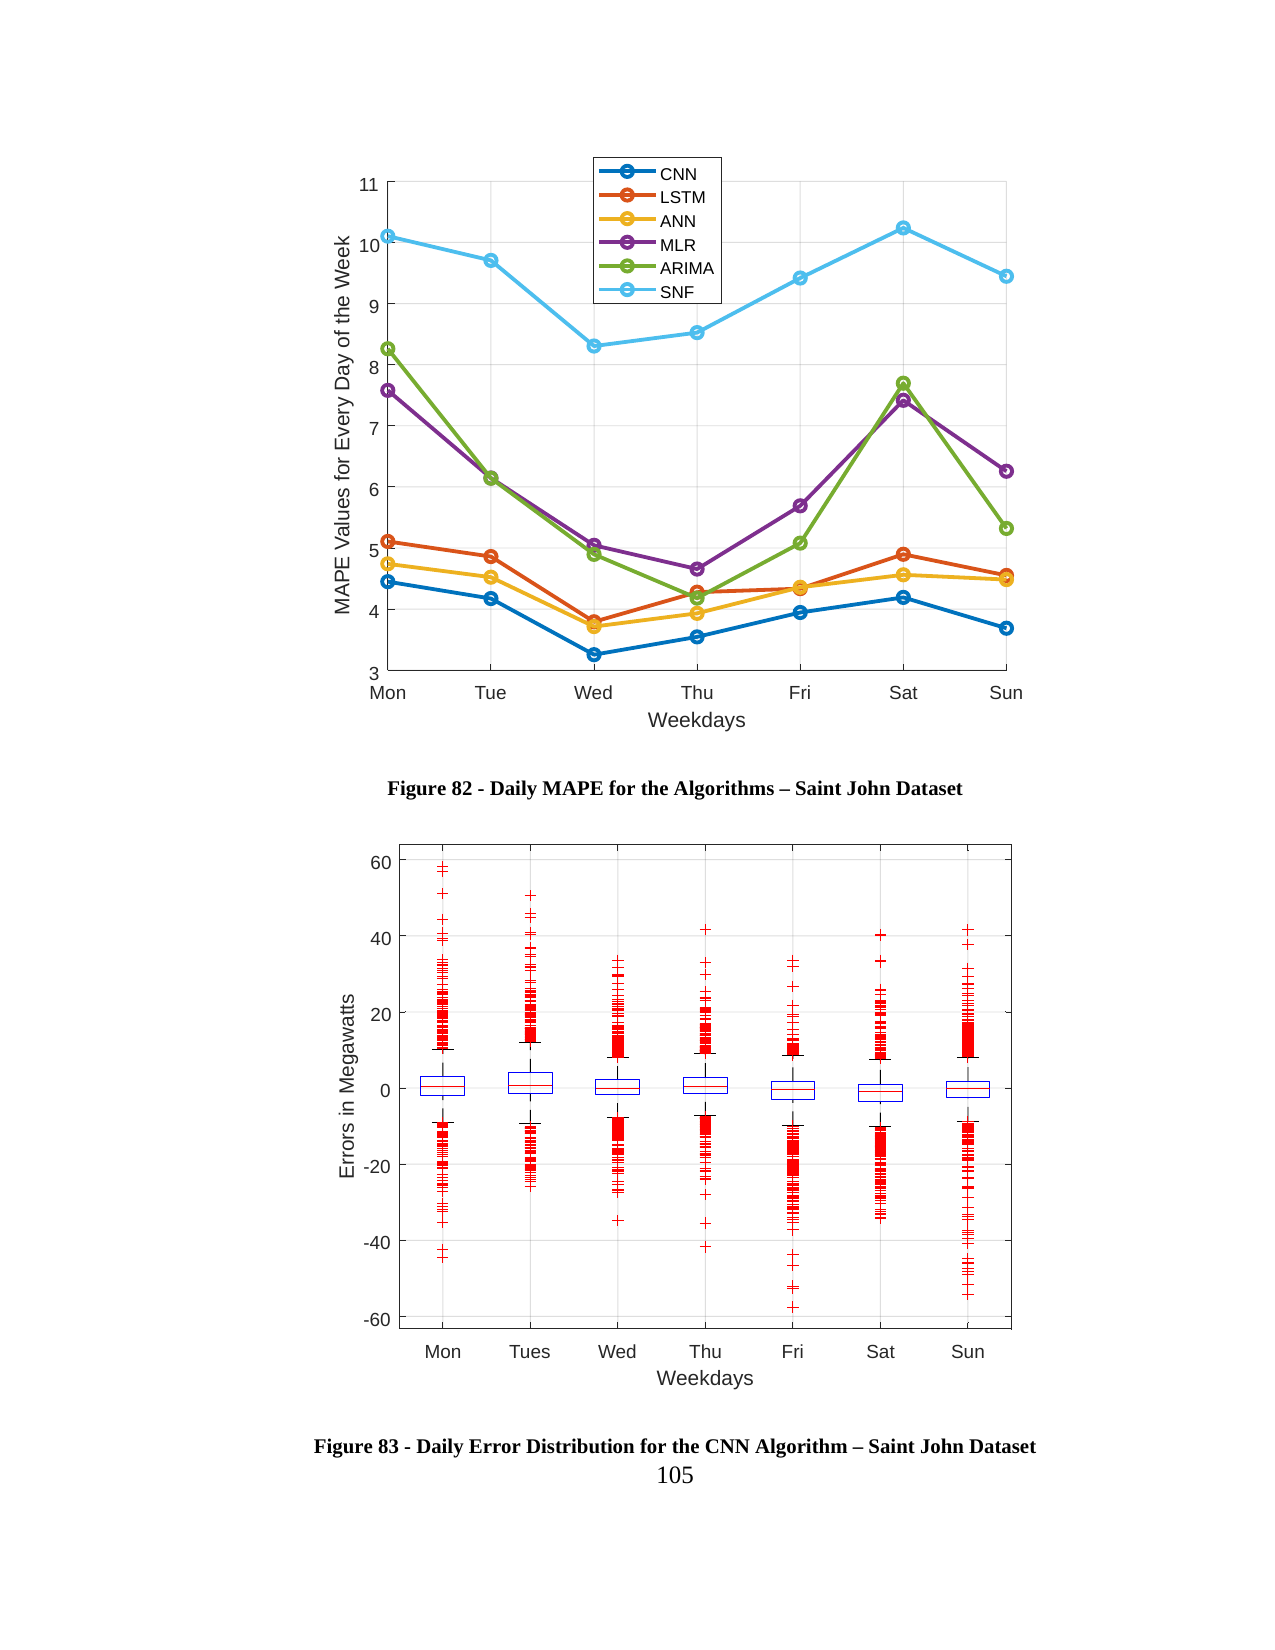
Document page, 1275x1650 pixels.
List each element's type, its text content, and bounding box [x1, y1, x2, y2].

text Figure - Daily Error Distribution for the CNN Algorithm – Saint John Dataset [225, 1434, 1125, 1458]
text Figure - Daily MAPE for the Algorithms – Saint John Dataset [225, 776, 1125, 800]
